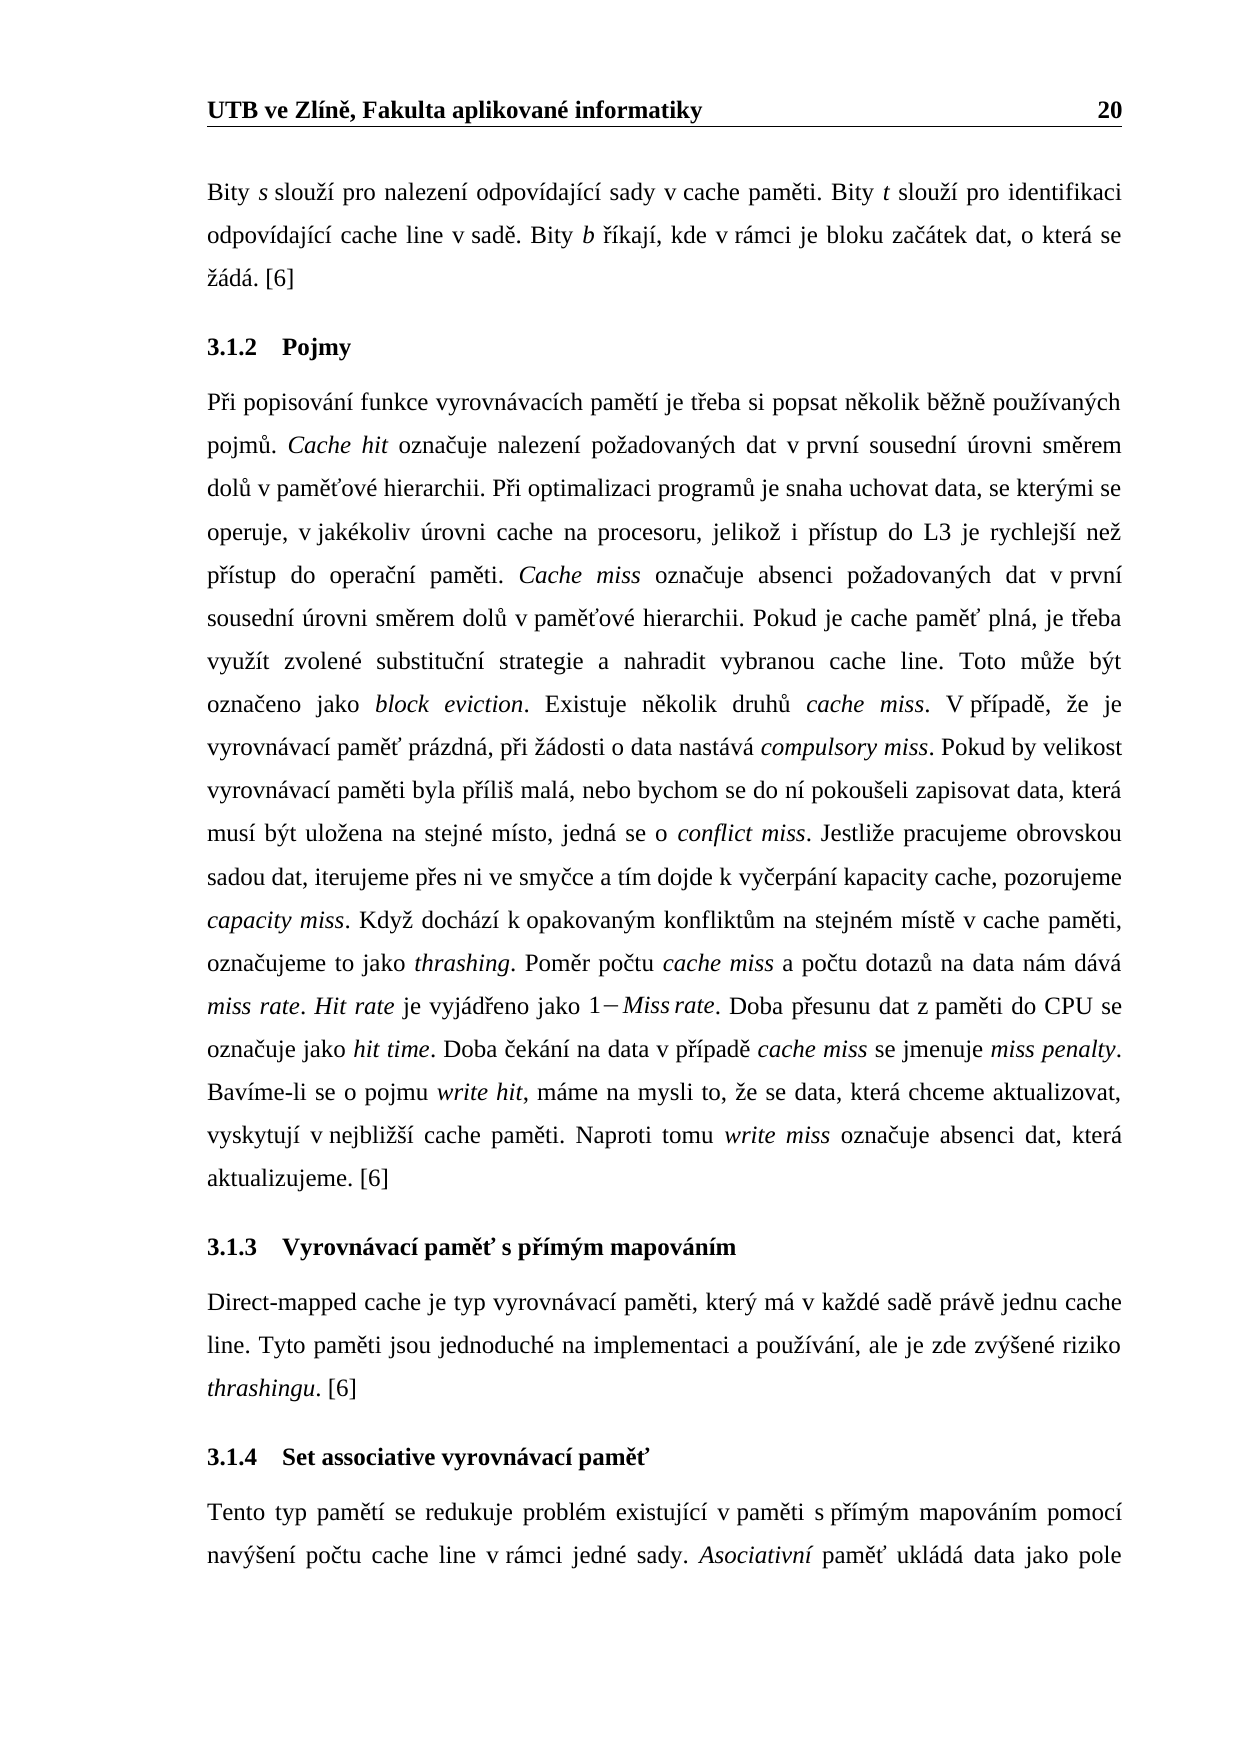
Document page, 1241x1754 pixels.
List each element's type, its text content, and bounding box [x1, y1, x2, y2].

text Direct-mapped cache je typ vyrovnávací paměti, který má v každé sadě právě jednu cache line. Tyto paměti jsou jednoduché na implementaci a používání, ale je zde zvýšené riziko thrashingu. [6] [207, 1287, 1122, 1402]
subtitle Vyrovnávací paměť s přímým mapováním [207, 1232, 1122, 1260]
subtitle Set associative vyrovnávací paměť [207, 1442, 1122, 1470]
subtitle Pojmy [207, 332, 1122, 360]
text Při popisování funkce vyrovnávacích pamětí je třeba si popsat několik běžně používaných pojmů. Cache hit označuje nalezení požadovaných dat v první sousední úrovni směrem dolů v paměťové hierarchii. Při optimalizaci programů je snaha uchovat data, se kterými se operuje, v jakékoliv úrovni cache na procesoru, jelikož i přístup do L3 je rychlejší než přístup do operační paměti. Cache miss označuje absenci požadovaných dat v první sousední úrovni směrem dolů v paměťové hierarchii. Pokud je cache paměť plná, je třeba využít zvolené substituční strategie a nahradit vybranou cache line. Toto může být označeno jako block eviction. Existuje několik druhů cache miss. V případě, že je vyrovnávací paměť prázdná, při žádosti o data nastává compulsory miss. Pokud by velikost vyrovnávací paměti byla příliš malá, nebo bychom se do ní pokoušeli zapisovat data, která musí být uložena na stejné místo, jedná se o conflict miss. Jestliže pracujeme obrovskou sadou dat, iterujeme přes ni ve smyčce a tím dojde k vyčerpání kapacity cache, pozorujeme capacity miss. Když dochází k opakovaným konfliktům na stejném místě v cache paměti, označujeme to jako thrashing. Poměr počtu cache miss a počtu dotazů na data nám dává miss rate. Hit rate je vyjádřeno jako . Doba přesunu dat z paměti do CPU se označuje jako hit time. Doba čekání na data v případě cache miss se jmenuje miss penalty. Bavíme-li se o pojmu write hit, máme na mysli to, že se data, která chceme aktualizovat, vyskytují v nejbližší cache paměti. Naproti tomu write miss označuje absenci dat, která aktualizujeme. [6] [207, 387, 1122, 1192]
text Bity s slouží pro nalezení odpovídající sady v cache paměti. Bity t slouží pro identifikaci odpovídající cache line v sadě. Bity b říkají, kde v rámci je bloku začátek dat, o která se žádá. [6] [207, 177, 1122, 292]
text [207, 1497, 1122, 1569]
